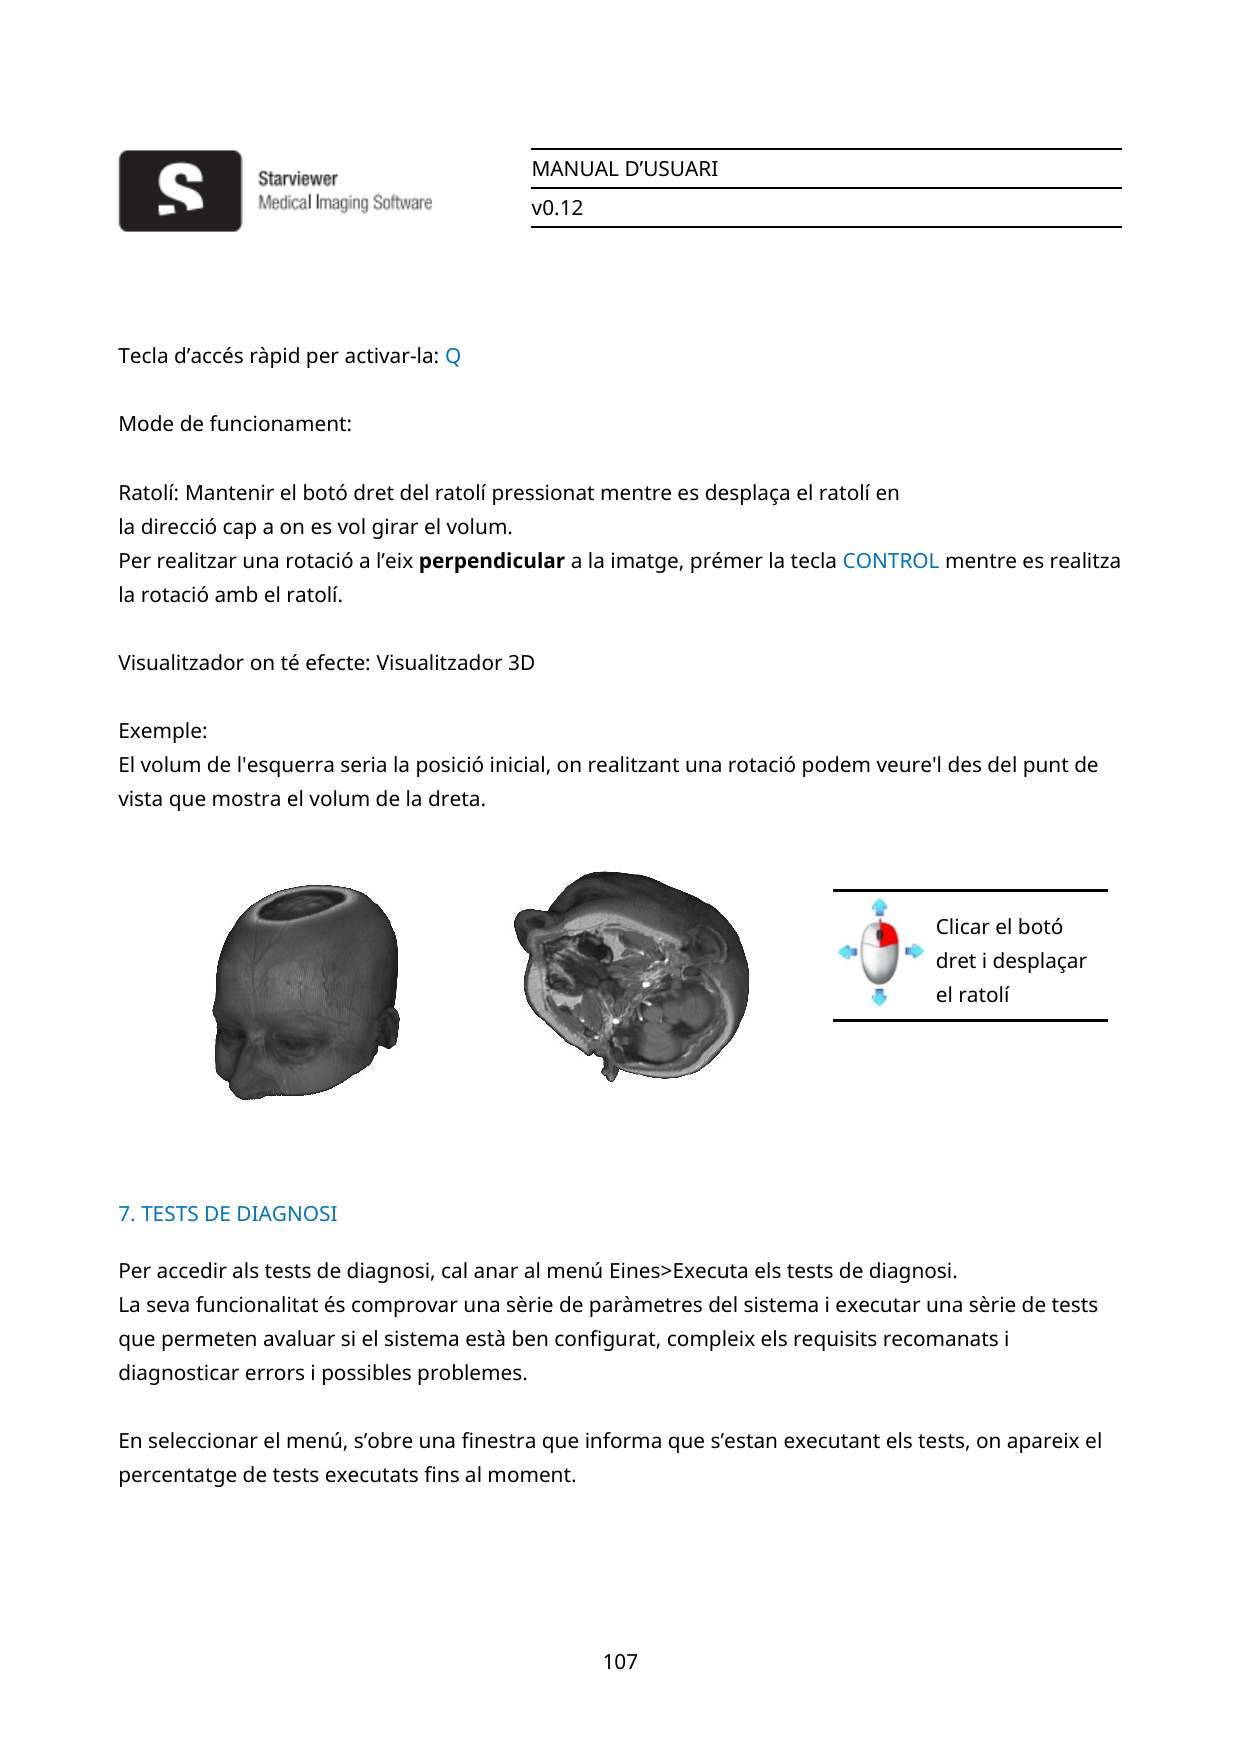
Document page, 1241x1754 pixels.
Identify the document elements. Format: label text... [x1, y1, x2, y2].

table_header [833, 892, 936, 1019]
text Visualitzador on té efecte: Visualitzador 3D [118, 648, 1122, 676]
picture [833, 898, 925, 1009]
text En seleccionar el menú, s’obre una finestra que informa que s’estan executant els tests, on apareix el percentatge de tests executats fins al moment. [118, 1426, 1122, 1489]
text Tecla d’accés ràpid per activar-la: Q [118, 341, 1122, 370]
text El volum de l'esquerra seria la posició inicial, on realitzant una rotació podem veure'l des del punt de vista que mostra el volum de la dreta. [118, 750, 1122, 813]
text Ratolí: Mantenir el botó dret del ratolí pressionat mentre es desplaça el ratolí en [118, 478, 1122, 506]
text la direcció cap a on es vol girar el volum. [118, 512, 1122, 540]
text Per realitzar una rotació a l’eix perpendicular a la imatge, prémer la tecla CONTROL mentre es realitza la rotació amb el ratolí. [118, 546, 1122, 608]
text Exemple: [118, 716, 1122, 744]
text Mode de funcionament: [118, 409, 1122, 438]
table_header Clicar el botó dret i desplaçar el ratolí [936, 892, 1107, 1019]
picture [120, 818, 817, 1160]
text Per accedir als tests de diagnosi, cal anar al menú Eines>Executa els tests de diagnosi. [118, 1256, 1122, 1284]
subtitle Tests de diagnosi [118, 1199, 1122, 1227]
text La seva funcionalitat és comprovar una sèrie de paràmetres del sistema i executar una sèrie de tests que permeten avaluar si el sistema està ben configurat, compleix els requisits recomanats i diagnosticar errors i possibles problemes. [118, 1290, 1122, 1387]
